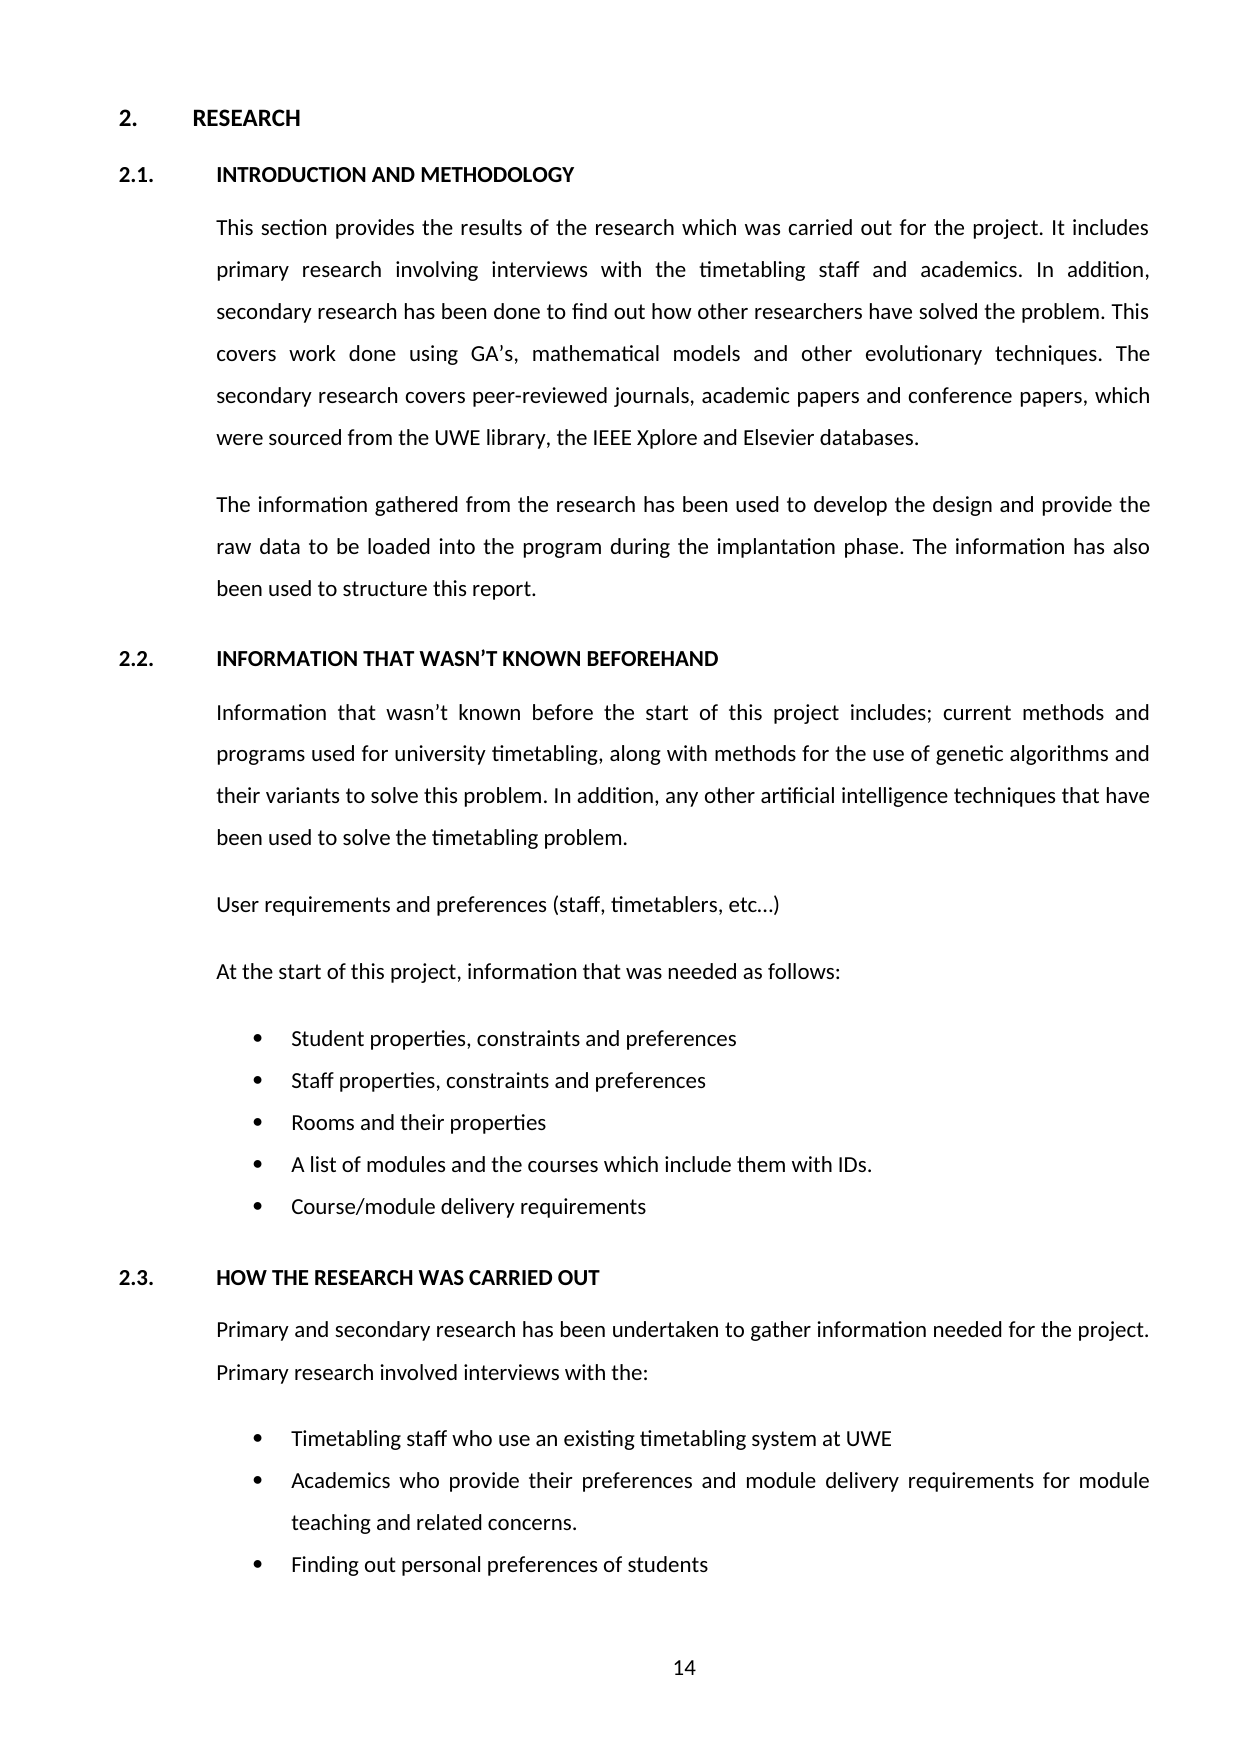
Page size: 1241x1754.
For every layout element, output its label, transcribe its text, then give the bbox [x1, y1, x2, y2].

text At the start of this project, information that was needed as follows: [216, 957, 1152, 986]
text Primary and secondary research has been undertaken to gather information needed for the project. Primary research involved interviews with the: [216, 1316, 1152, 1386]
list A list of modules and the courses which include them with IDs. [253, 1150, 1152, 1178]
list Academics who provide their preferences and module delivery requirements for module teaching and related concerns. [253, 1467, 1152, 1537]
subtitle Research [118, 101, 1152, 132]
text Information that wasn’t known before the start of this project includes; current methods and programs used for university timetabling, along with methods for the use of genetic algorithms and their variants to solve this problem. In addition, any other artificial intelligence techniques that have been used to solve the timetabling problem. [216, 698, 1152, 852]
text The information gathered from the research has been used to develop the design and provide the raw data to be loaded into the program during the implantation phase. The information has also been used to structure this report. [216, 490, 1152, 602]
text This section provides the results of the research which was carried out for the project. It includes primary research involving interviews with the timetabling staff and academics. In addition, secondary research has been done to find out how other researchers have solved the problem. This covers work done using GA’s, mathematical models and other evolutionary techniques. The secondary research covers peer-reviewed journals, academic papers and conference papers, which were sourced from the UWE library, the IEEE Xplore and Elsevier databases. [216, 213, 1152, 451]
list Timetabling staff who use an existing timetabling system at UWE [253, 1424, 1152, 1453]
list Course/module delivery requirements [253, 1192, 1152, 1220]
list Staff properties, constraints and preferences [253, 1066, 1152, 1094]
text User requirements and preferences (staff, timetablers, etc…) [216, 891, 1152, 918]
list Student properties, constraints and preferences [253, 1024, 1152, 1052]
subtitle Introduction and Methodology [118, 157, 1152, 188]
list Rooms and their properties [253, 1108, 1152, 1136]
subtitle Information that wasn’t known beforehand [118, 641, 1152, 673]
subtitle How the research was carried out [118, 1259, 1152, 1291]
list Finding out personal preferences of students [253, 1551, 1152, 1578]
